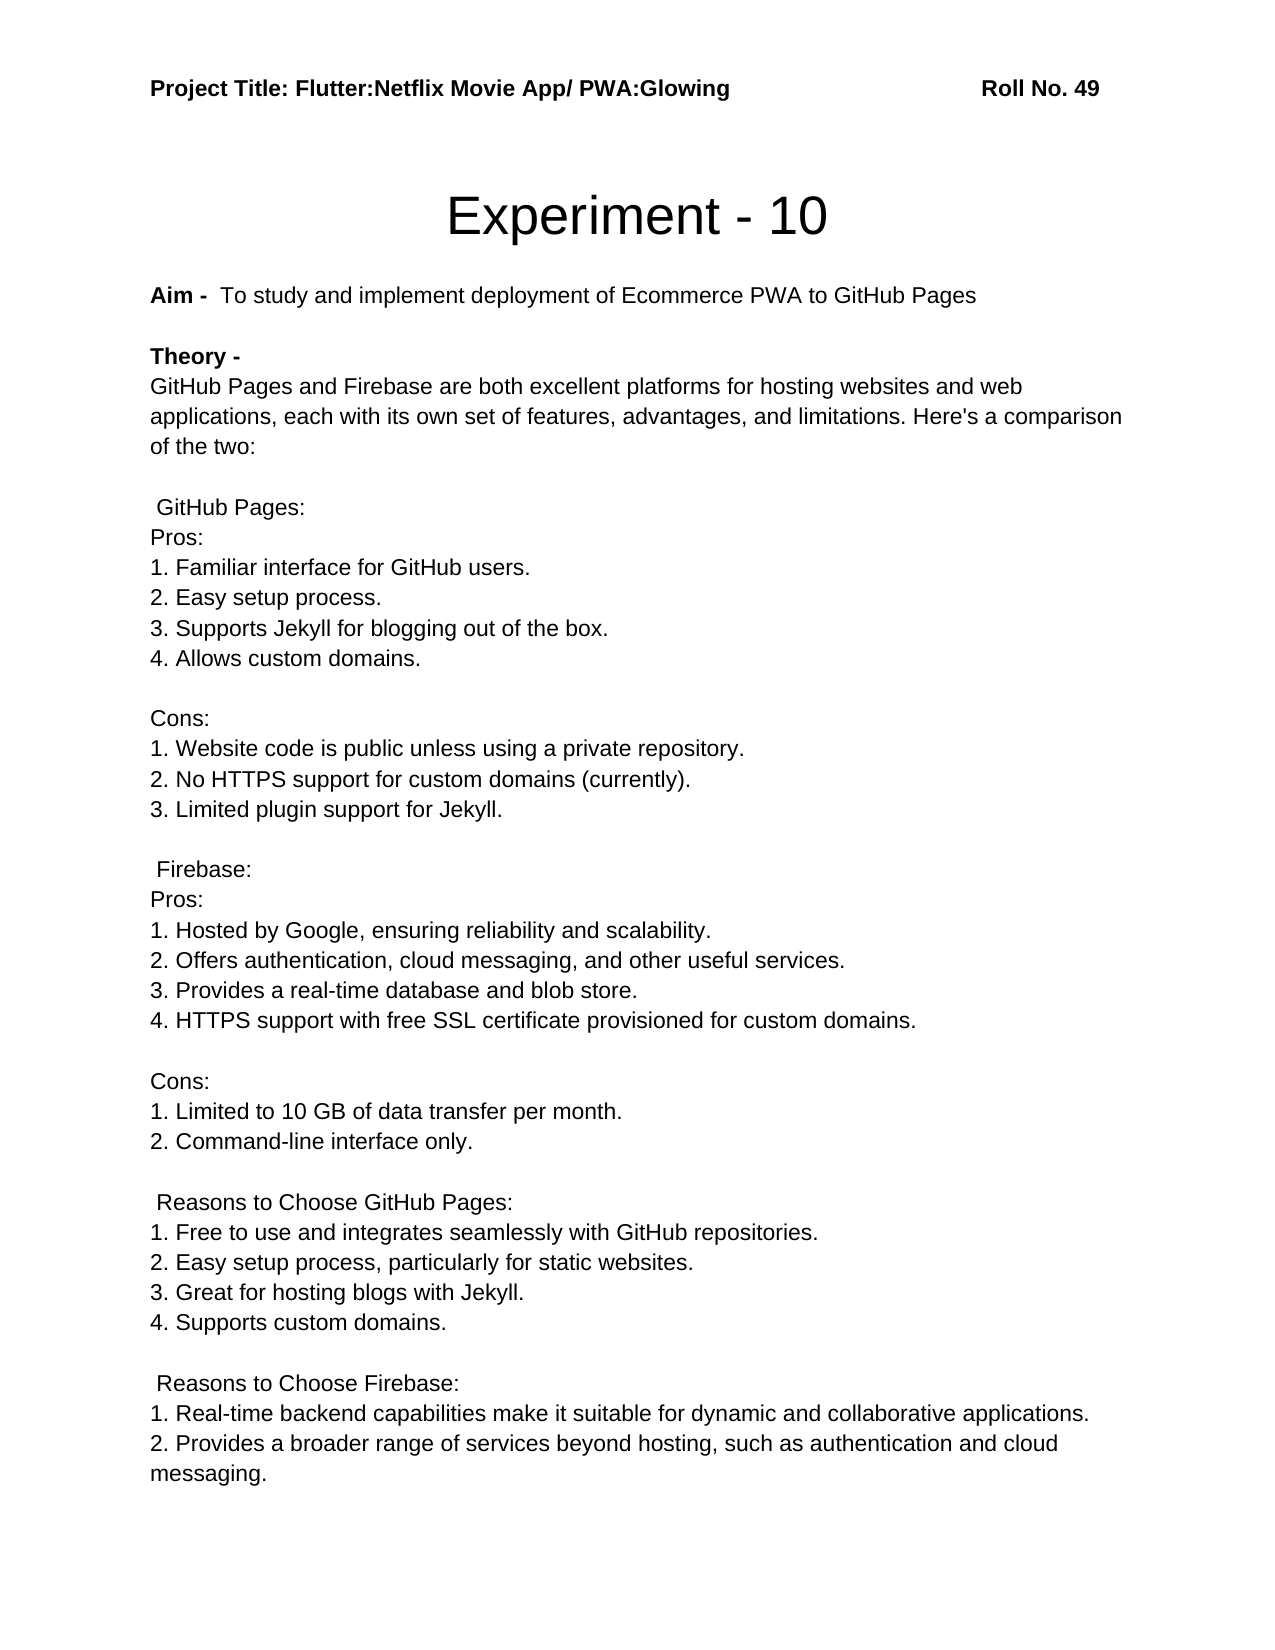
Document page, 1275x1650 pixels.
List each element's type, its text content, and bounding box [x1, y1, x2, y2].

title Experiment - 10 [150, 183, 1125, 246]
text 2. No HTTPS support for custom domains (currently). [150, 766, 1125, 792]
text 3. Supports Jekyll for blogging out of the box. [150, 614, 1125, 641]
text 4. Supports custom domains. [150, 1309, 1125, 1336]
text 1. Familiar interface for GitHub users. [150, 554, 1125, 581]
text 1. Hosted by Google, ensuring reliability and scalability. [150, 917, 1125, 943]
text GitHub Pages: [150, 494, 1125, 520]
text 2. Easy setup process, particularly for static websites. [150, 1249, 1125, 1275]
text Pros: [150, 886, 1125, 913]
text 2. Easy setup process. [150, 584, 1125, 611]
text Reasons to Choose Firebase: [150, 1370, 1125, 1396]
text Firebase: [150, 856, 1125, 883]
text Theory - [150, 343, 1125, 369]
text 2. Provides a broader range of services beyond hosting, such as authentication and cloud messaging. [150, 1430, 1125, 1487]
text GitHub Pages and Firebase are both excellent platforms for hosting websites and web applications, each with its own set of features, advantages, and limitations. Here's a comparison of the two: [150, 373, 1125, 460]
text 1. Real-time backend capabilities make it suitable for dynamic and collaborative applications. [150, 1400, 1125, 1426]
text Reasons to Choose GitHub Pages: [150, 1188, 1125, 1215]
text 1. Limited to 10 GB of data transfer per month. [150, 1098, 1125, 1124]
text 4. Allows custom domains. [150, 645, 1125, 671]
text 1. Website code is public unless using a private repository. [150, 735, 1125, 762]
text 4. HTTPS support with free SSL certificate provisioned for custom domains. [150, 1007, 1125, 1034]
text 3. Limited plugin support for Jekyll. [150, 796, 1125, 822]
text 1. Free to use and integrates seamlessly with GitHub repositories. [150, 1219, 1125, 1245]
text 3. Provides a real-time database and blob store. [150, 977, 1125, 1003]
text Cons: [150, 705, 1125, 732]
text Pros: [150, 524, 1125, 550]
text 3. Great for hosting blogs with Jekyll. [150, 1279, 1125, 1306]
text Aim - To study and implement deployment of Ecommerce PWA to GitHub Pages [150, 282, 1125, 309]
text 2. Offers authentication, cloud messaging, and other useful services. [150, 947, 1125, 973]
text Cons: [150, 1068, 1125, 1094]
text 2. Command-line interface only. [150, 1128, 1125, 1154]
